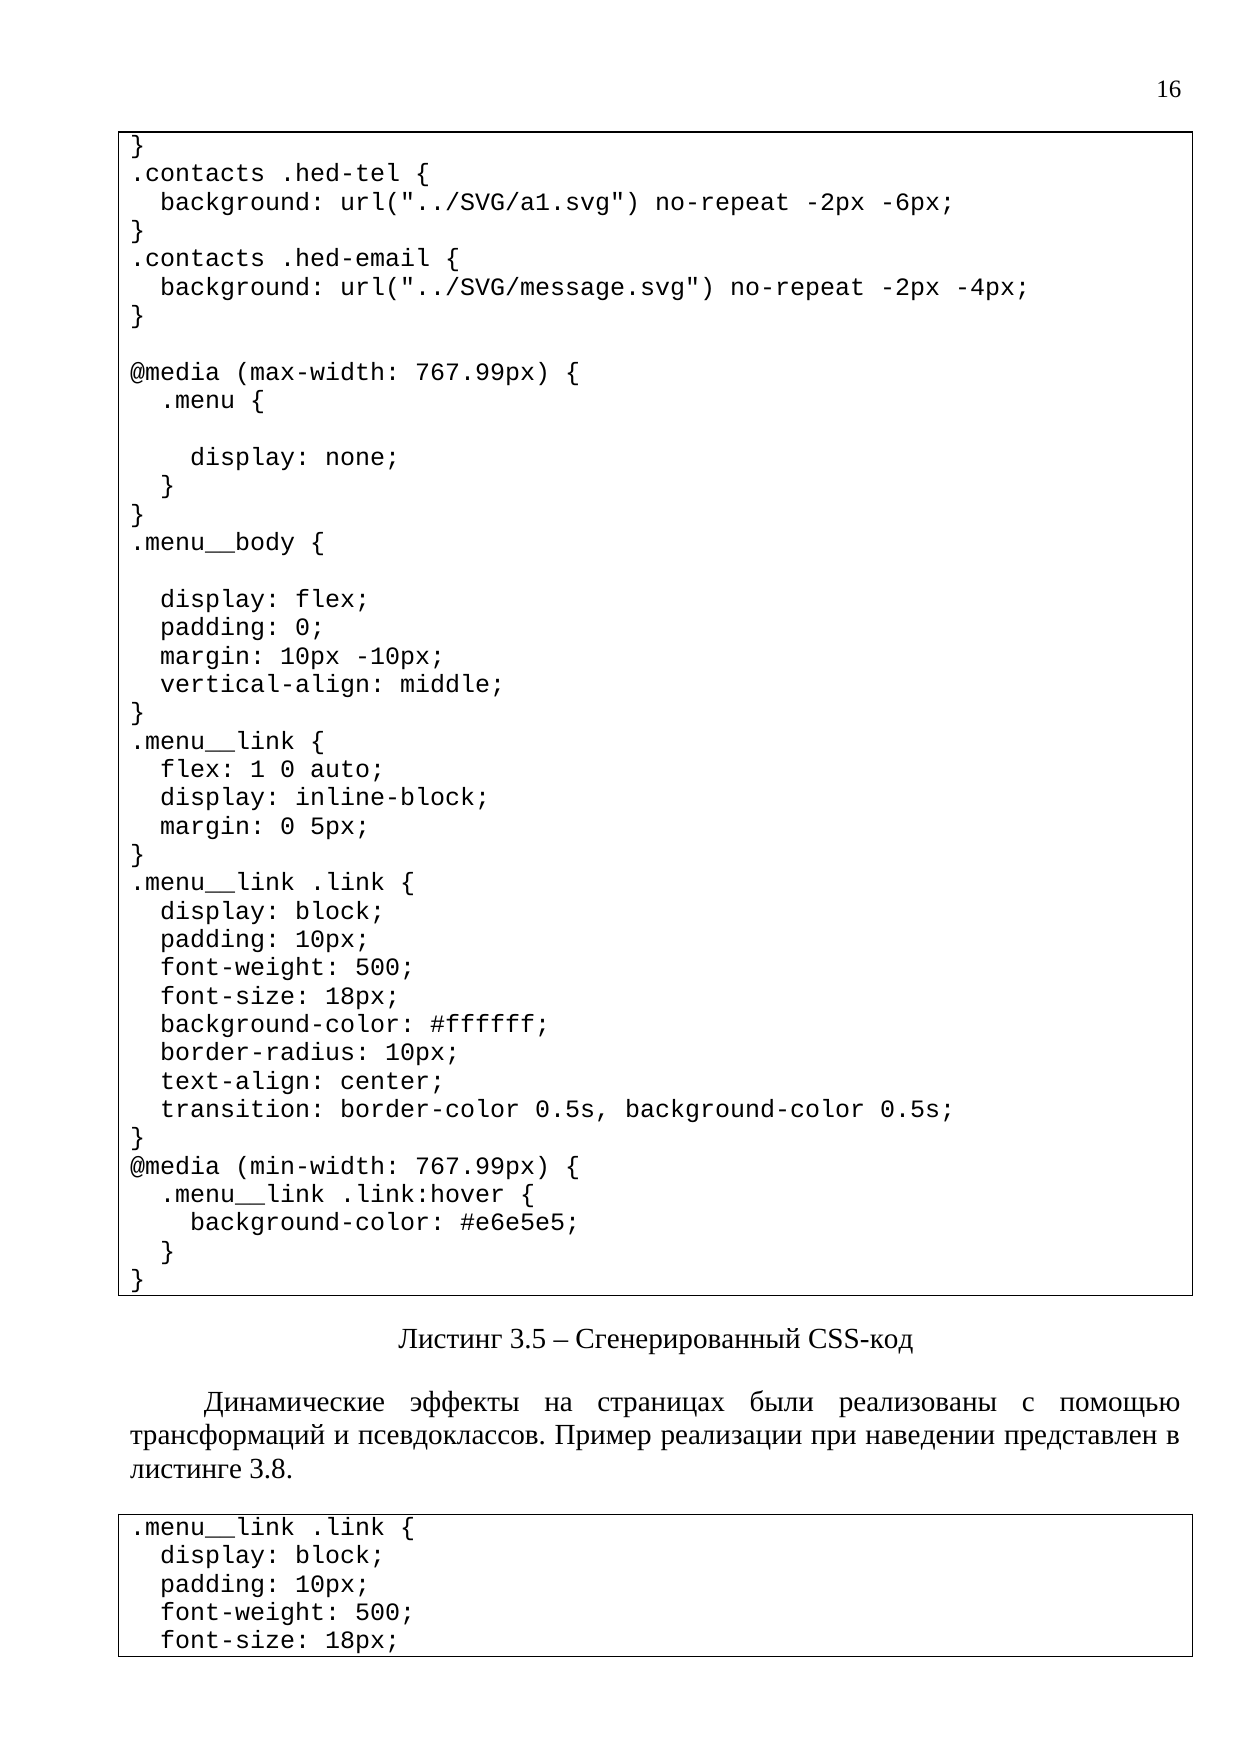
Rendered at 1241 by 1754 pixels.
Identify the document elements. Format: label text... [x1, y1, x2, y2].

text Листинг 3.5 – Сгенерированный CSS-код [130, 1321, 1181, 1354]
text Динамические эффекты на страницах были реализованы с помощью трансформаций и псевдоклассов. Пример реализации при наведении представлен в листинге 3.8. [130, 1384, 1181, 1484]
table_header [119, 133, 1192, 1295]
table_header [119, 1515, 1192, 1656]
